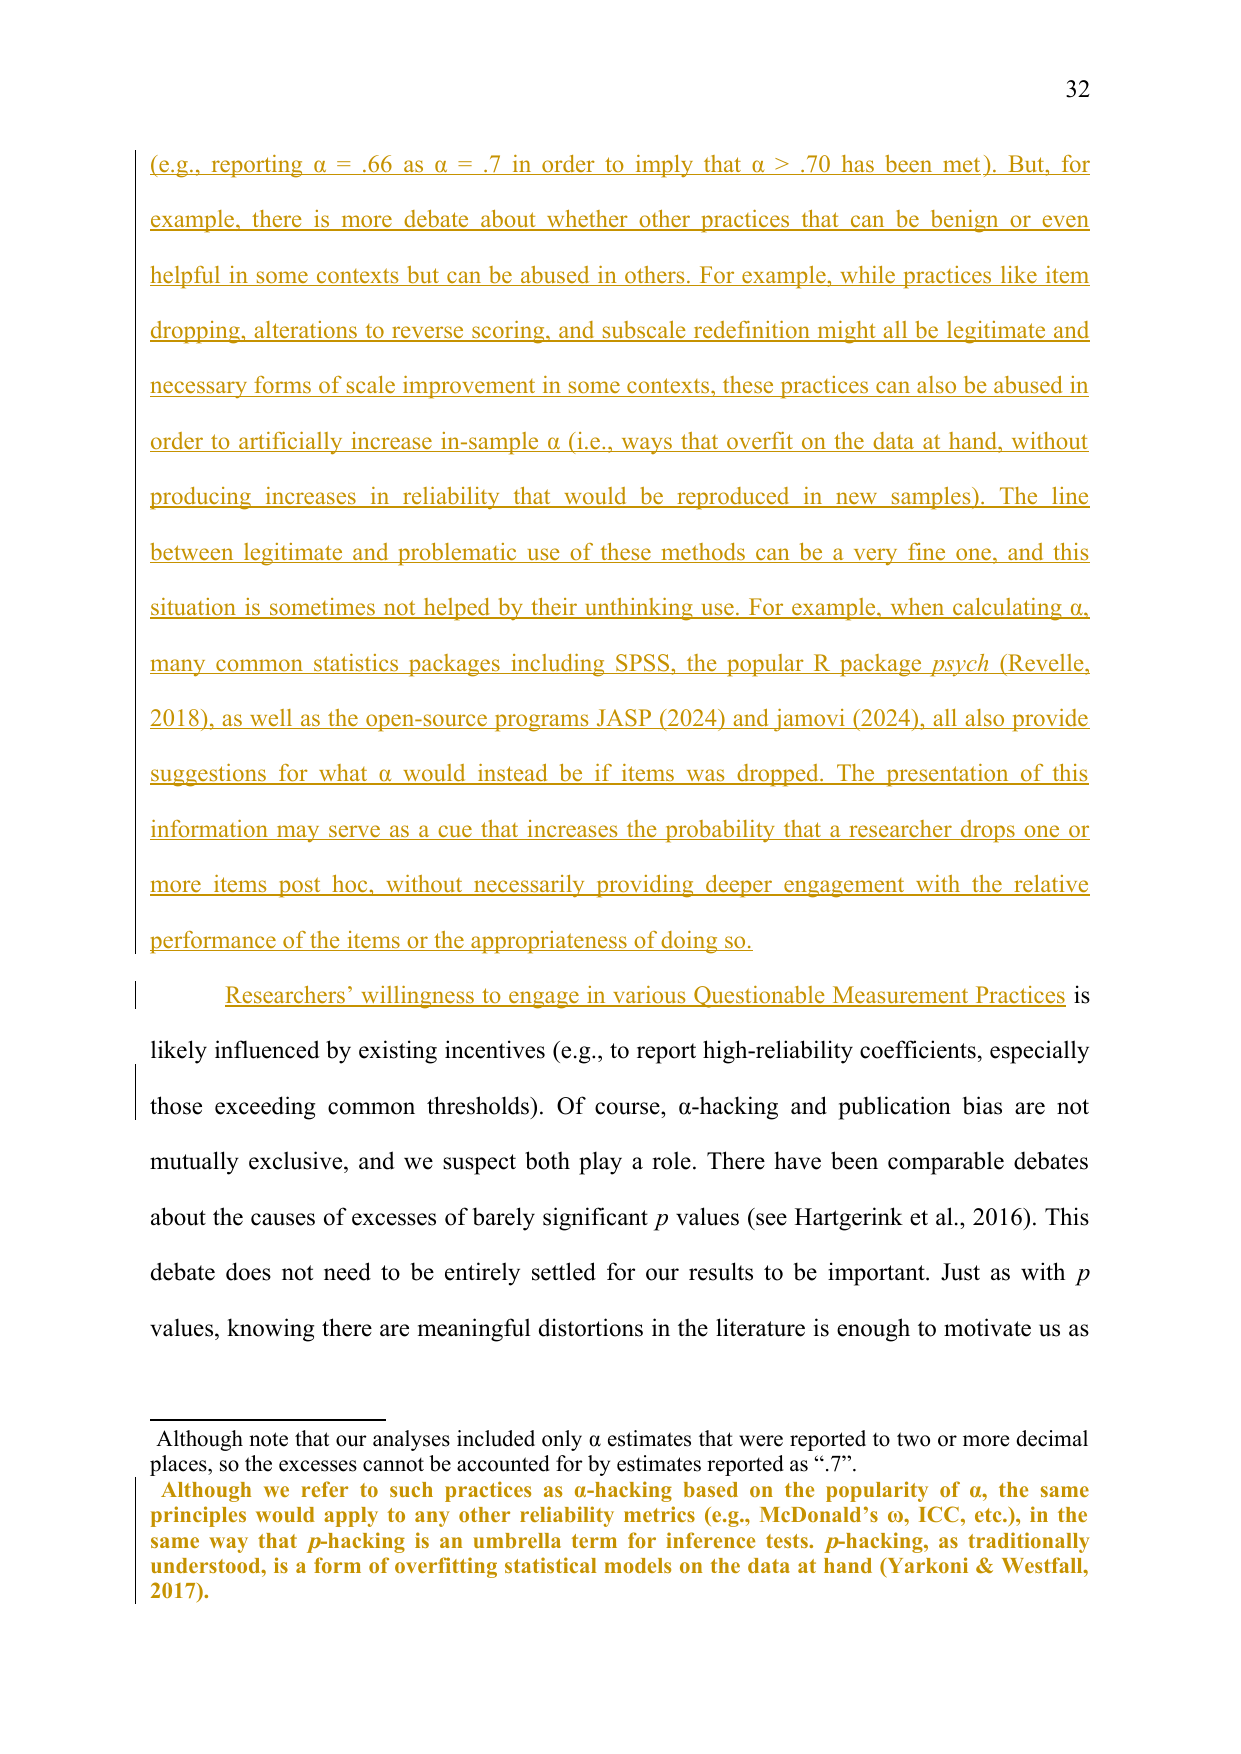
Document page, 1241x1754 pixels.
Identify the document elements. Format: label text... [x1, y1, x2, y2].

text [150, 981, 1090, 1341]
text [150, 150, 1090, 229]
